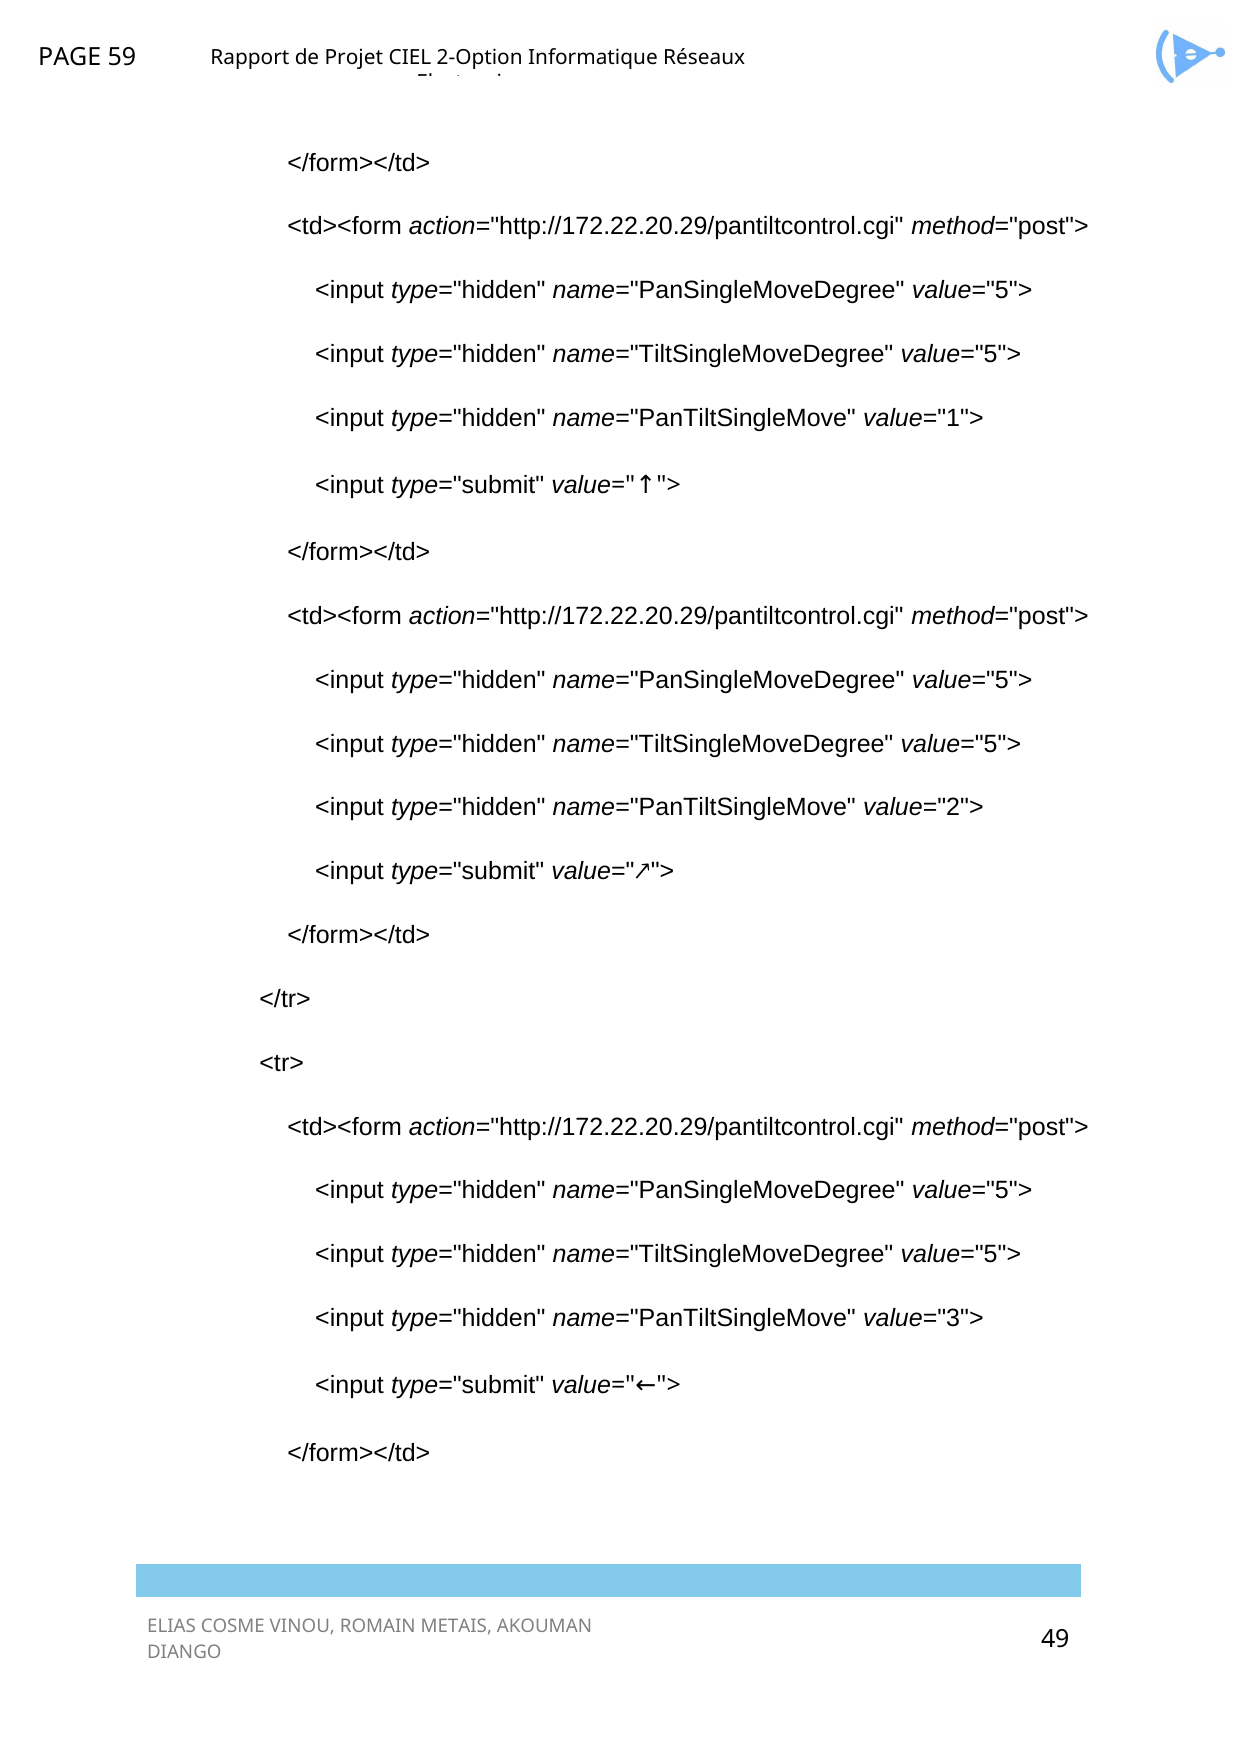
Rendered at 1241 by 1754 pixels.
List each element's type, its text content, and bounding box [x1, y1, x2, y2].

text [148, 275, 1093, 304]
text <tr> [148, 1048, 1093, 1077]
text </tr> [148, 984, 1093, 1013]
text <input type="hidden" name="PanTiltSingleMove" value="2"> [148, 792, 1093, 821]
text <input type="submit" value="↑"> [148, 466, 1093, 500]
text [148, 1239, 1093, 1268]
text <input type="hidden" name="PanTiltSingleMove" value="1"> [148, 403, 1093, 431]
picture [1155, 19, 1226, 89]
text </form></td> [148, 148, 1093, 176]
text <td><form action="http://172.22.20.29/pantiltcontrol.cgi" method="post"> [148, 601, 1093, 630]
text <input type="hidden" name="PanSingleMoveDegree" value="5"> [148, 1176, 1093, 1204]
text <input type="hidden" name="PanSingleMoveDegree" value="5"> [148, 665, 1093, 693]
text </form></td> [148, 921, 1093, 949]
text <input type="hidden" name="TiltSingleMoveDegree" value="5"> [148, 728, 1093, 757]
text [148, 339, 1093, 368]
text <td><form action="http://172.22.20.29/pantiltcontrol.cgi" method="post"> [148, 211, 1093, 240]
text <td><form action="http://172.22.20.29/pantiltcontrol.cgi" method="post"> [148, 1112, 1093, 1141]
text <input type="submit" value="↗"> [148, 856, 1093, 885]
text </form></td> [148, 1438, 1093, 1466]
text </form></td> [148, 537, 1093, 566]
text <input type="hidden" name="PanTiltSingleMove" value="3"> [148, 1303, 1093, 1332]
text <input type="submit" value="←"> [148, 1367, 1093, 1401]
